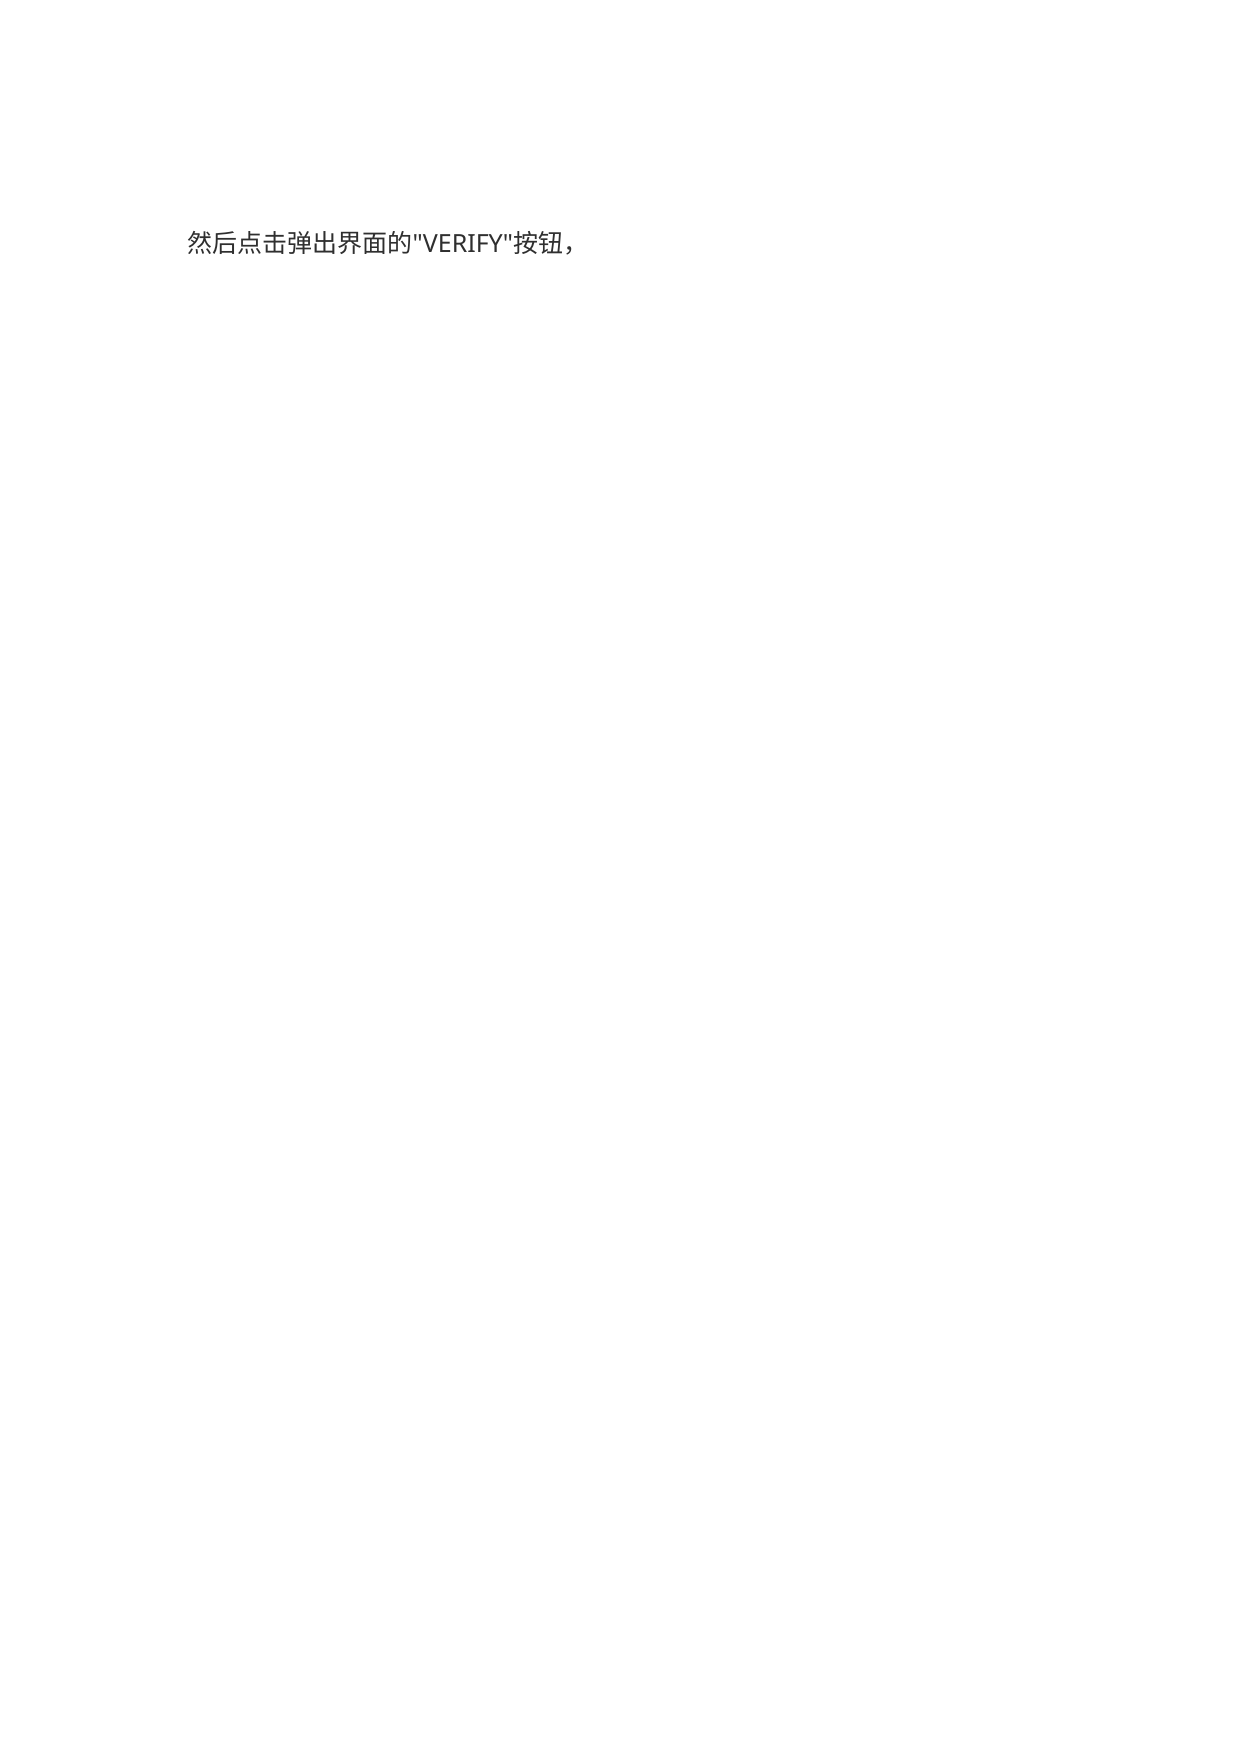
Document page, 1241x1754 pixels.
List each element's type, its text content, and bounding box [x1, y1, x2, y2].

text 然后点击弹出界面的"VERIFY"按钮， [187, 209, 1053, 274]
